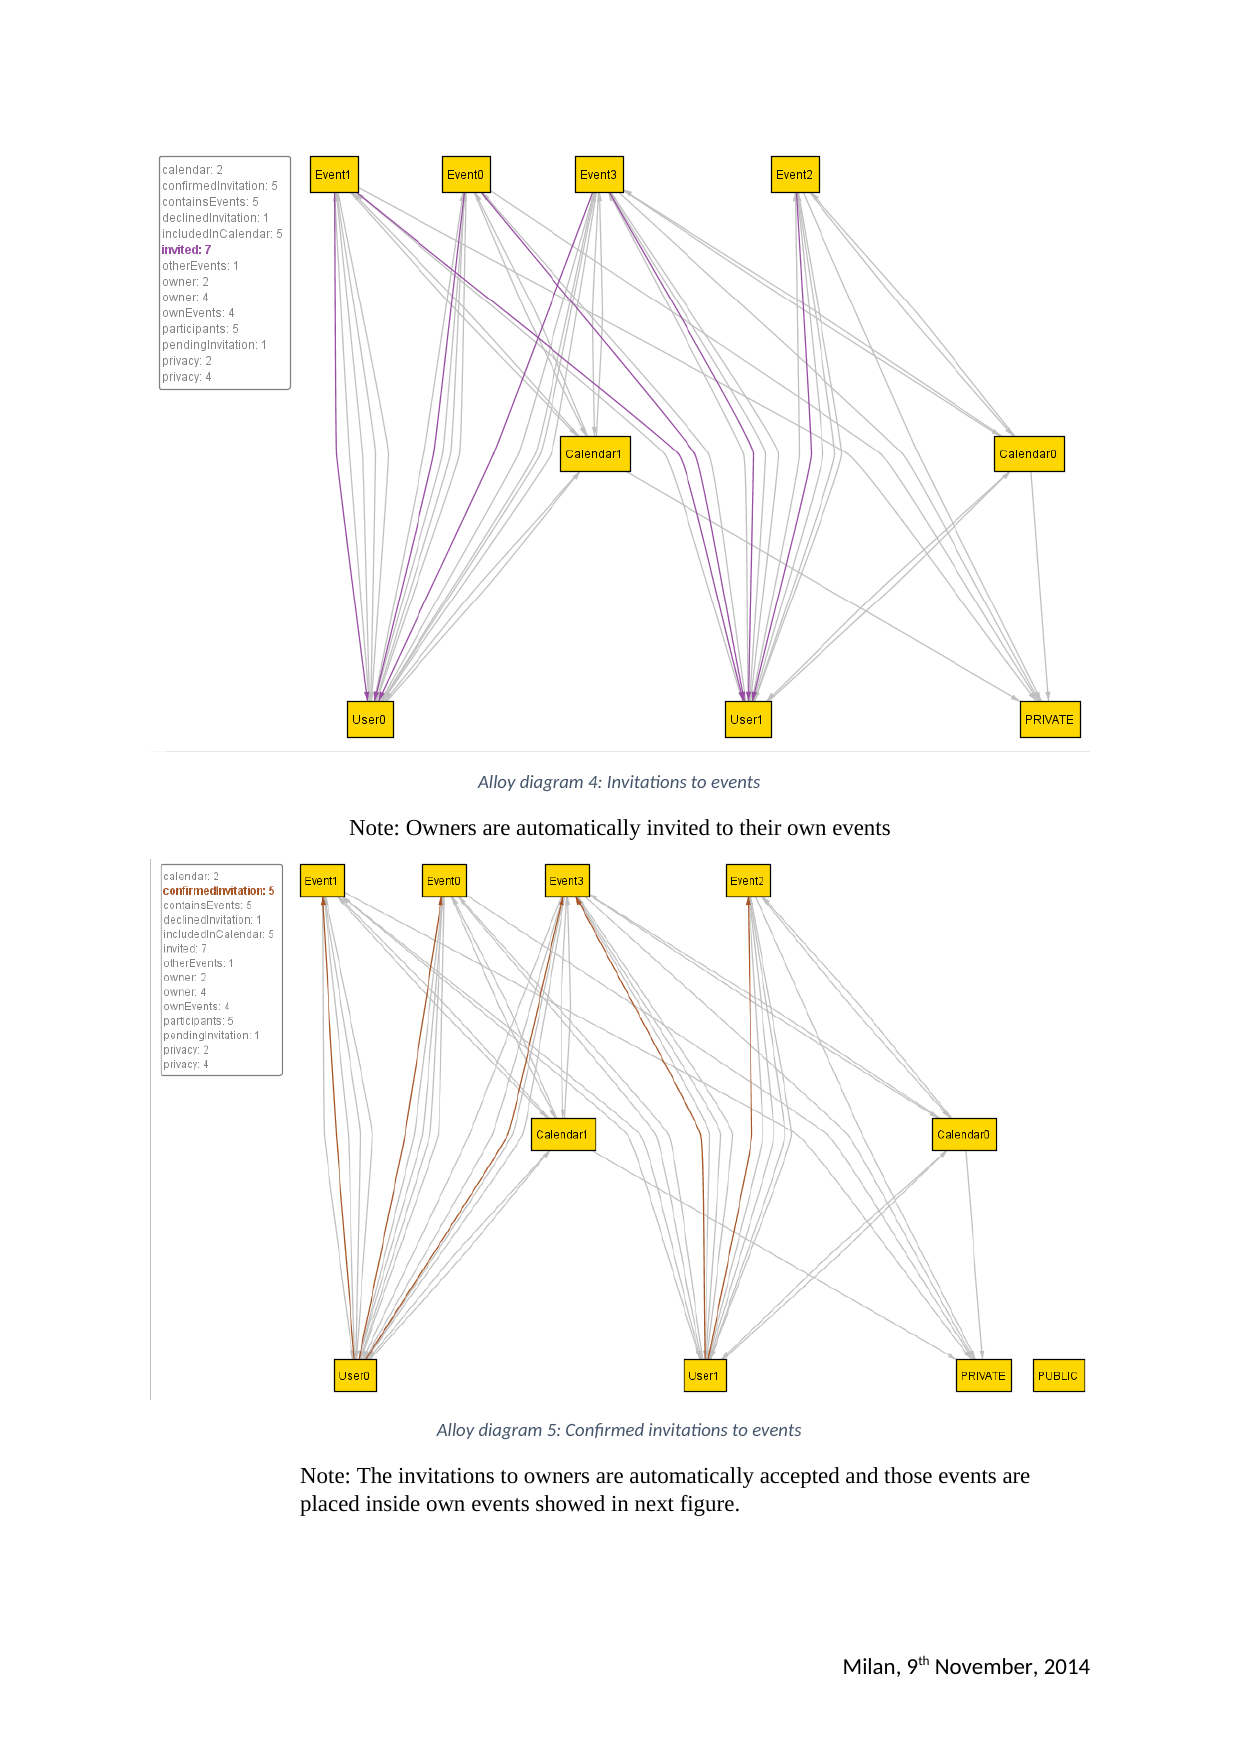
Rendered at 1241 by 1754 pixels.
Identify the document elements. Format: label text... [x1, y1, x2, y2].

picture [150, 859, 1096, 1400]
text Note: Owners are automatically invited to their own events [150, 814, 1090, 841]
picture [150, 150, 1090, 752]
text Note: The invitations to owners are automatically accepted and those events are placed inside own events showed in next figure. [300, 1462, 1090, 1517]
